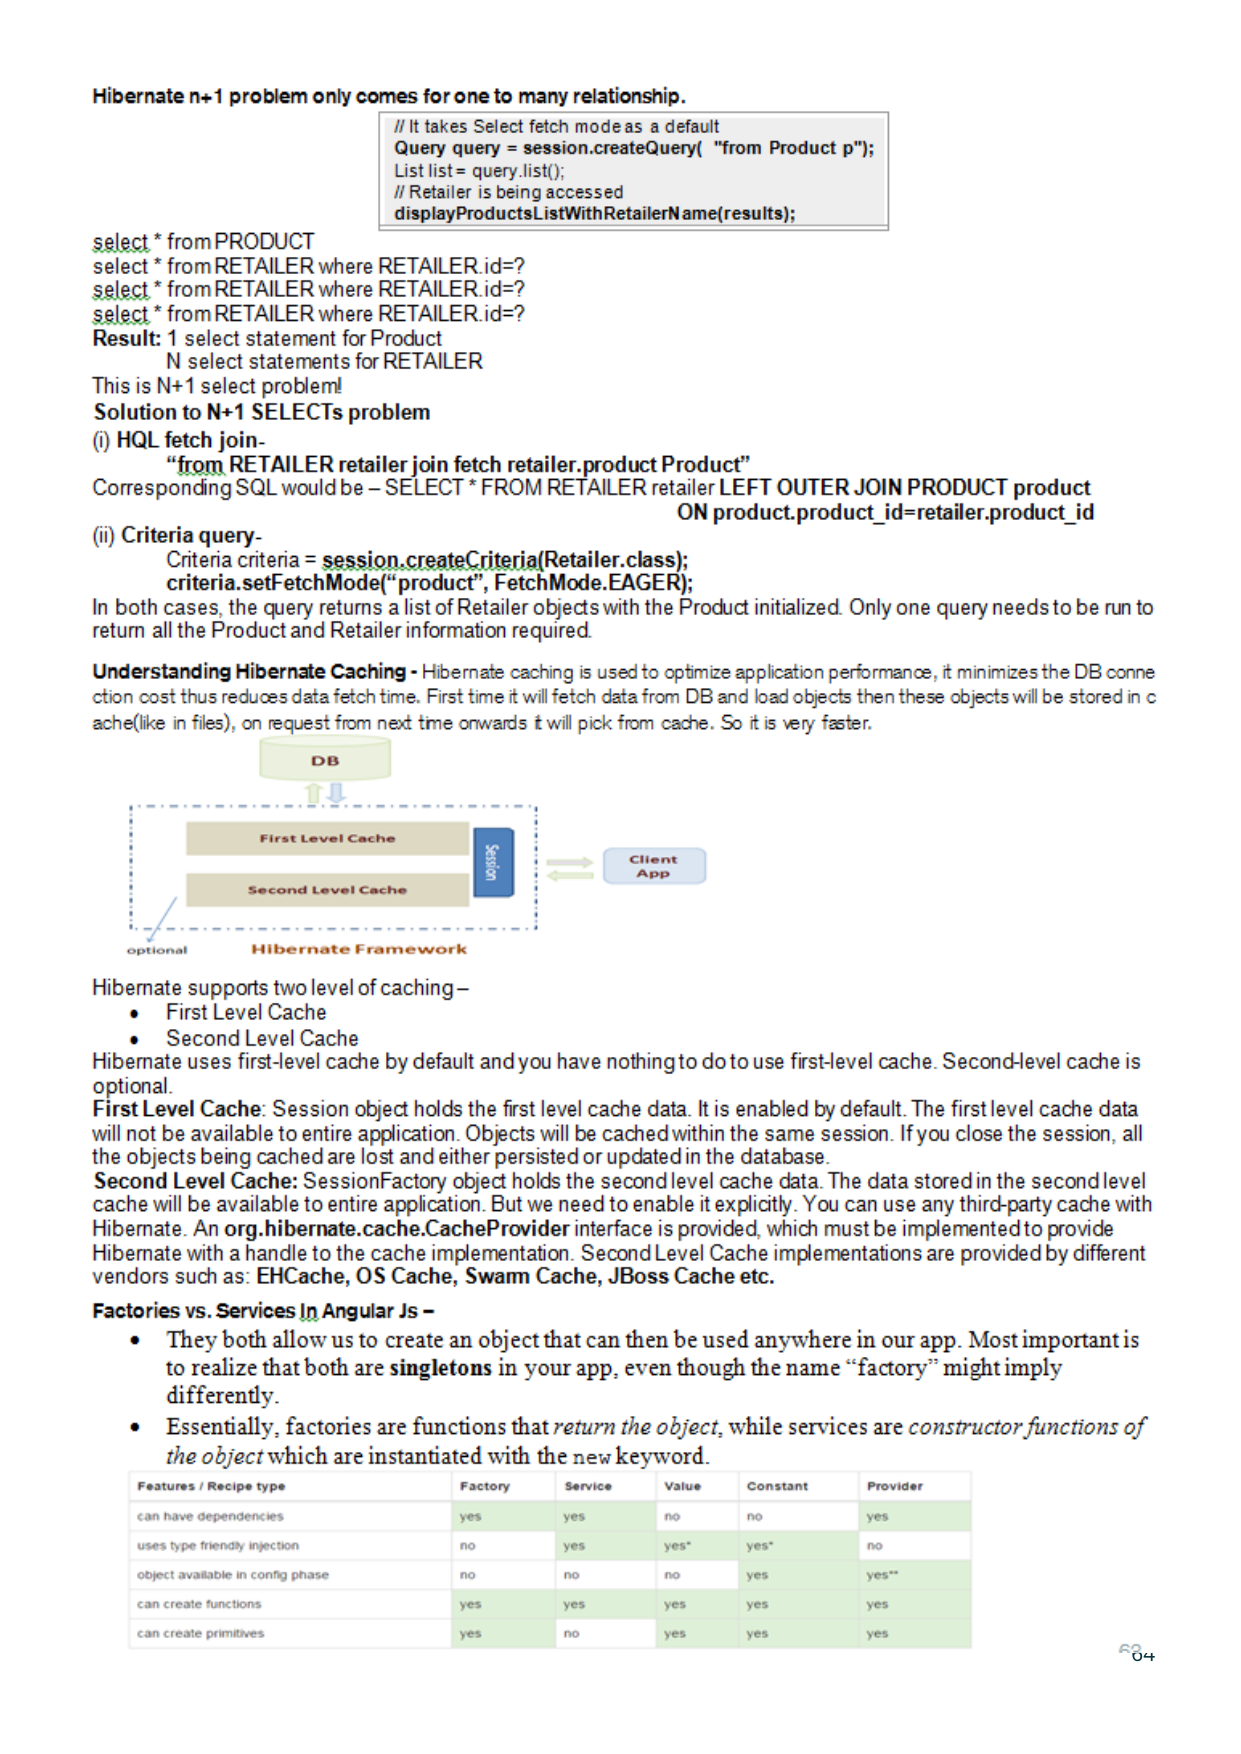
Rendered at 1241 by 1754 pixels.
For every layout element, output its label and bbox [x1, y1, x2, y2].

picture [75, 75, 1161, 1653]
